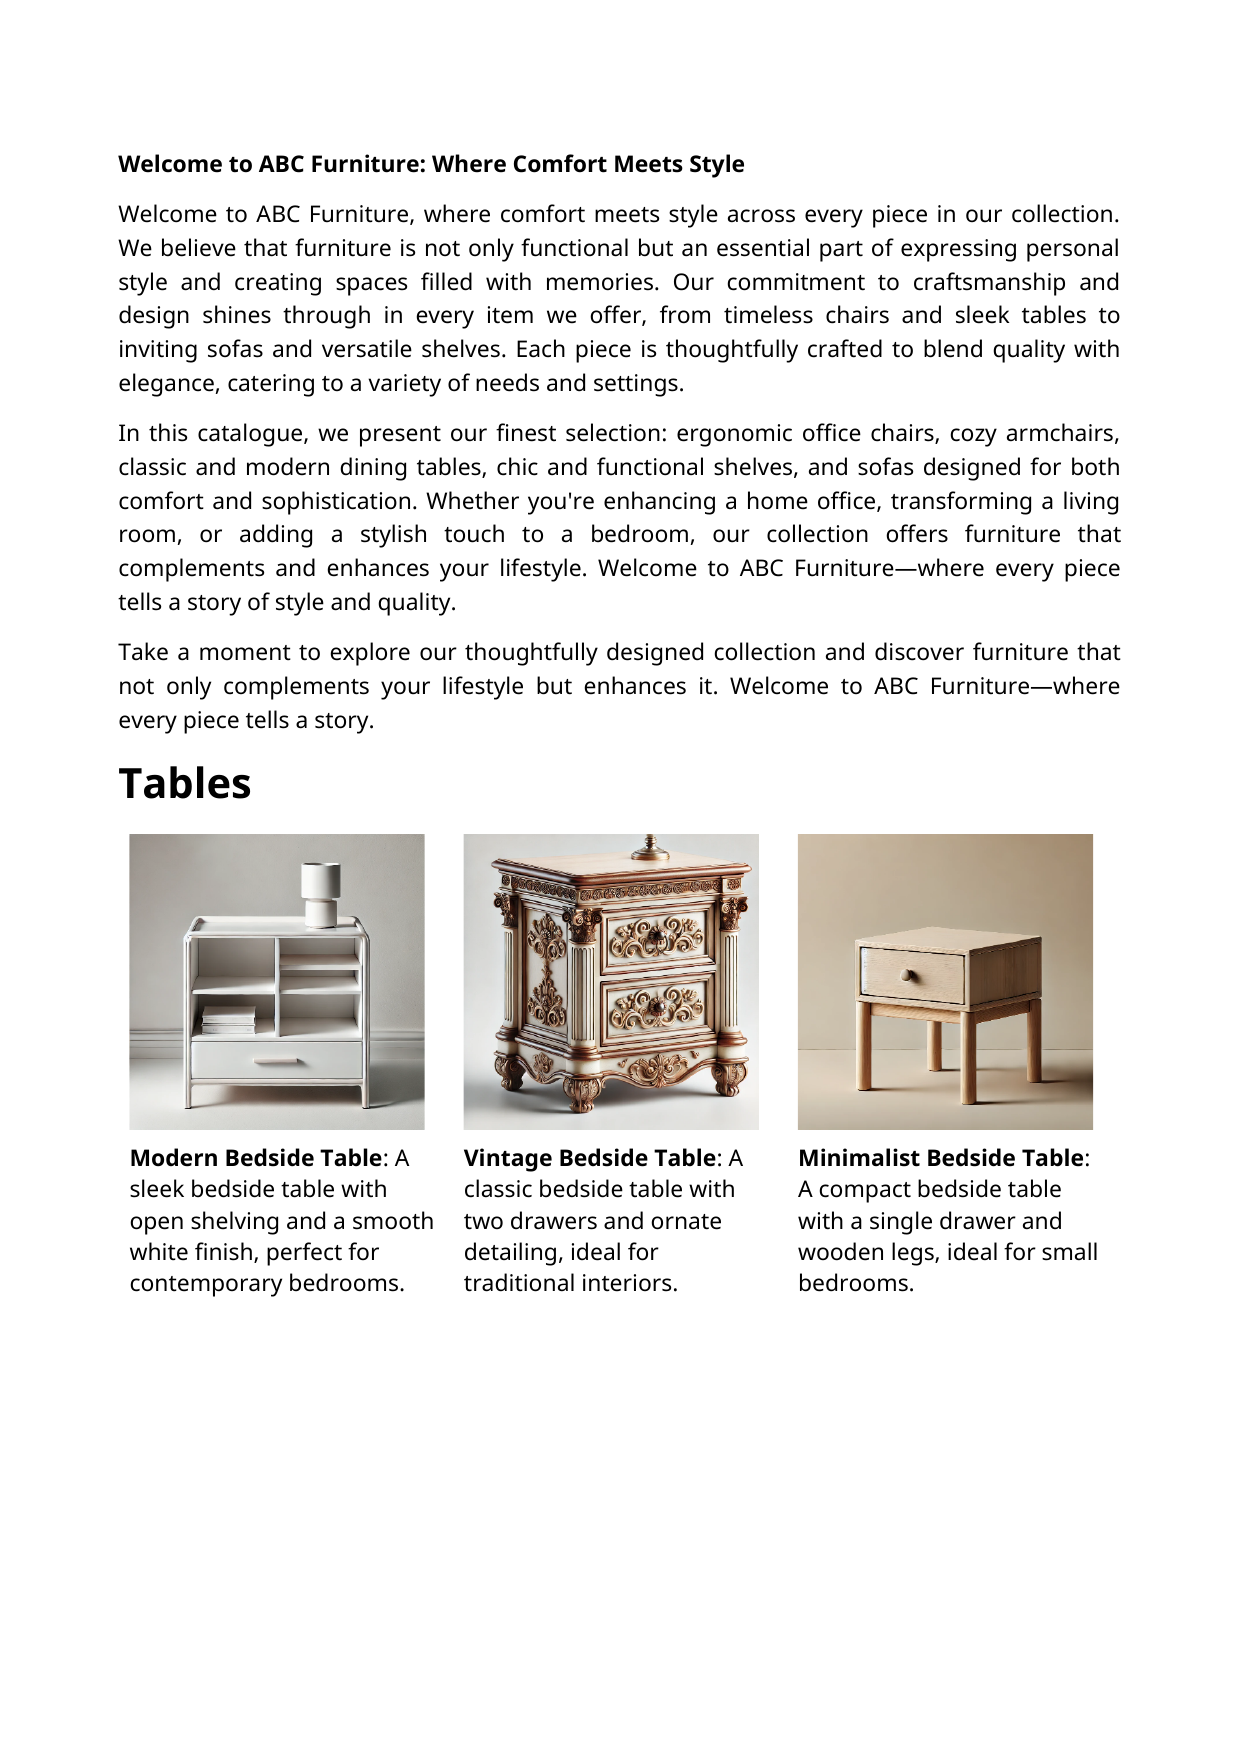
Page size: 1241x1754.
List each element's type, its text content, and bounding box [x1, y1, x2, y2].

table_cell Modern Bedside Table: A sleek bedside table with open shelving and a smooth white finish, perfect for contemporary bedrooms. [118, 1136, 452, 1342]
table_header [118, 828, 452, 1136]
table_header [453, 828, 787, 1136]
text Welcome to ABC Furniture, where comfort meets style across every piece in our collection. We believe that furniture is not only functional but an essential part of expressing personal style and creating spaces filled with memories. Our commitment to craftsmanship and design shines through in every item we offer, from timeless chairs and sleek tables to inviting sofas and versatile shelves. Each piece is thoughtfully crafted to blend quality with elegance, catering to a variety of needs and settings. [118, 198, 1122, 398]
picture [129, 834, 425, 1130]
text Tables [118, 754, 1122, 811]
table_cell Vintage Bedside Table: A classic bedside table with two drawers and ornate detailing, ideal for traditional interiors. [453, 1136, 787, 1342]
text In this catalogue, we present our finest selection: ergonomic office chairs, cozy armchairs, classic and modern dining tables, chic and functional shelves, and sofas designed for both comfort and sophistication. Whether you're enhancing a home office, transforming a living room, or adding a stylish touch to a bedroom, our collection offers furniture that complements and enhances your lifestyle. Welcome to ABC Furniture—where every piece tells a story of style and quality. [118, 417, 1122, 617]
table_cell Minimalist Bedside Table: A compact bedside table with a single drawer and wooden legs, ideal for small bedrooms. [787, 1136, 1121, 1342]
picture [463, 834, 759, 1130]
table_header [787, 828, 1121, 1136]
picture [797, 834, 1094, 1130]
text Welcome to ABC Furniture: Where Comfort Meets Style [118, 148, 1122, 179]
text Take a moment to explore our thoughtfully designed collection and discover furniture that not only complements your lifestyle but enhances it. Welcome to ABC Furniture—where every piece tells a story. [118, 636, 1122, 735]
